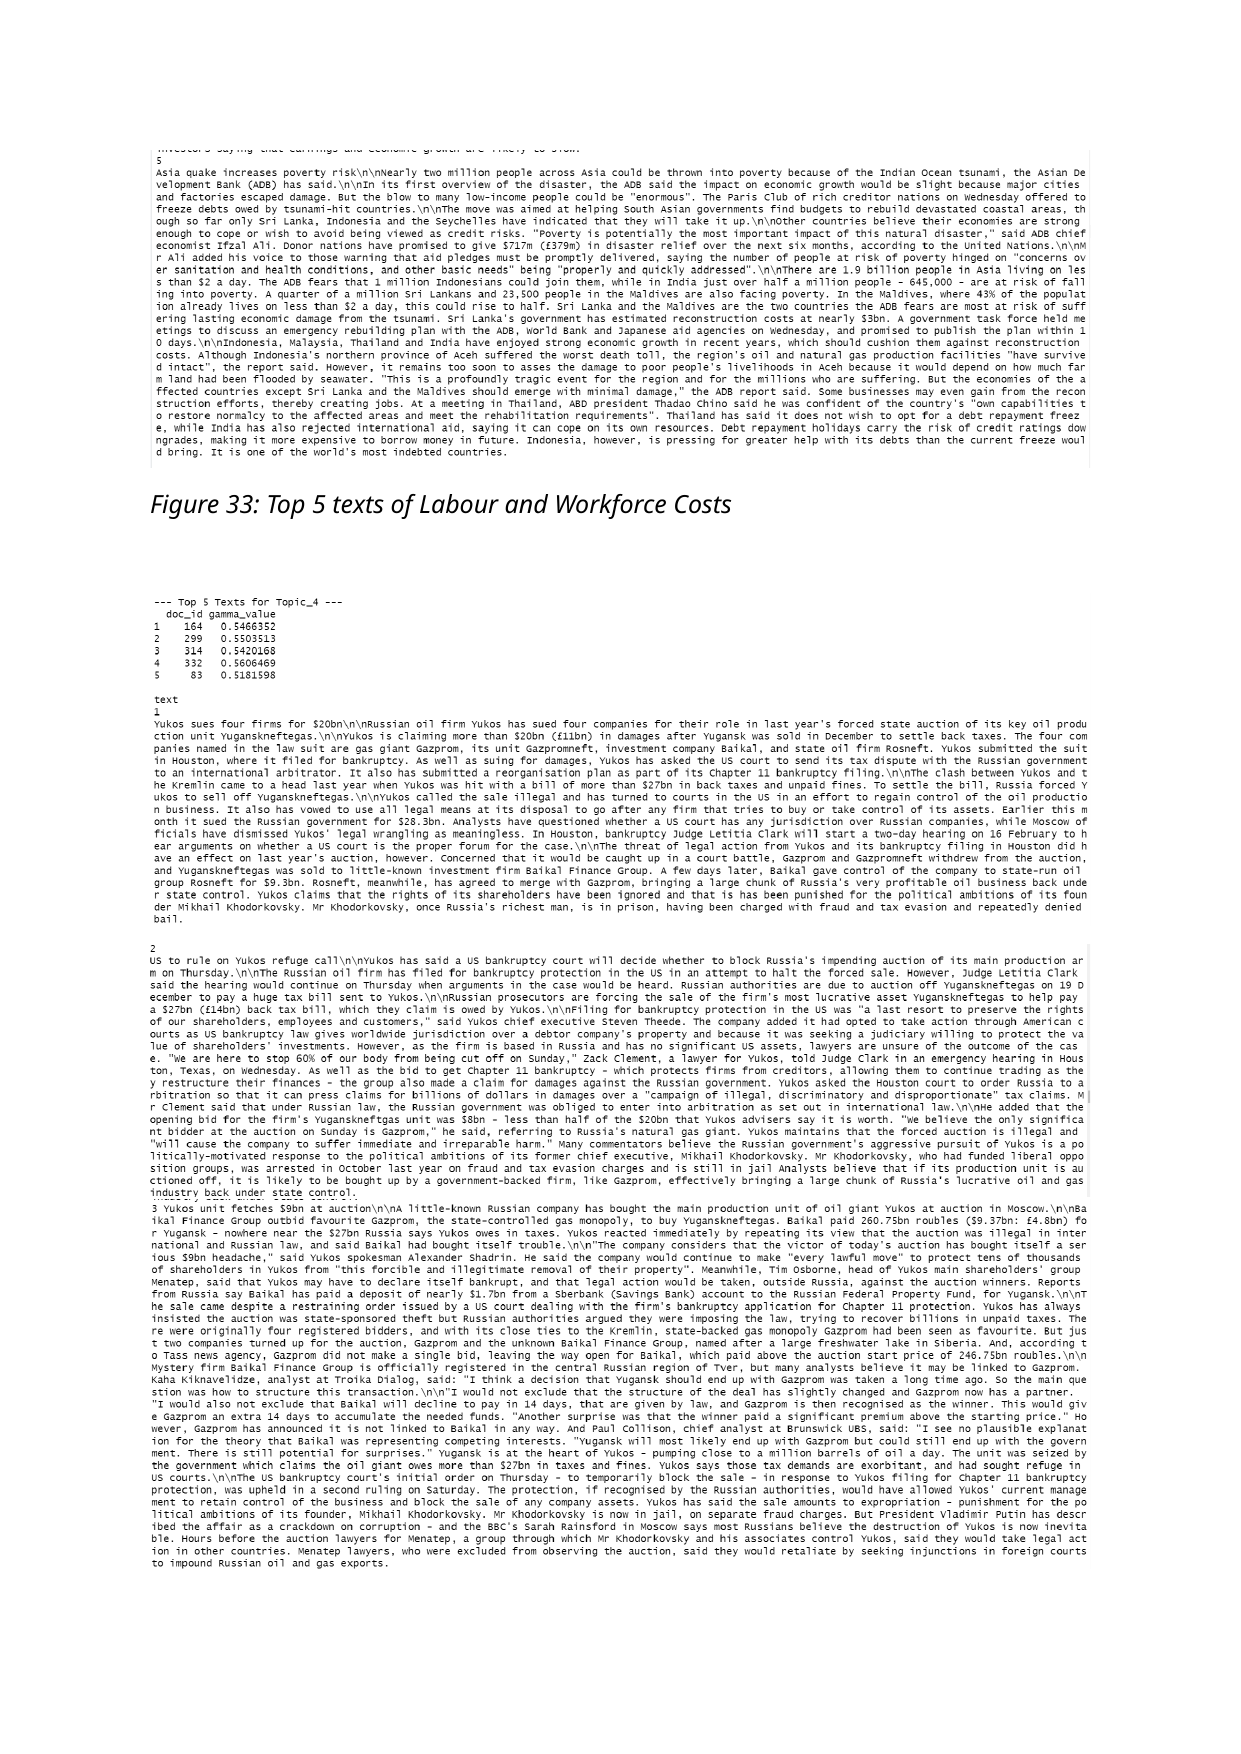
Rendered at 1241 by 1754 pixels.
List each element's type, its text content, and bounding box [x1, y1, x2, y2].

picture [150, 150, 1091, 468]
picture [150, 593, 1091, 926]
picture [150, 944, 1091, 1197]
picture [150, 1199, 1091, 1569]
text Figure 33: Top 5 texts of Labour and Workforce Costs [150, 487, 1090, 521]
